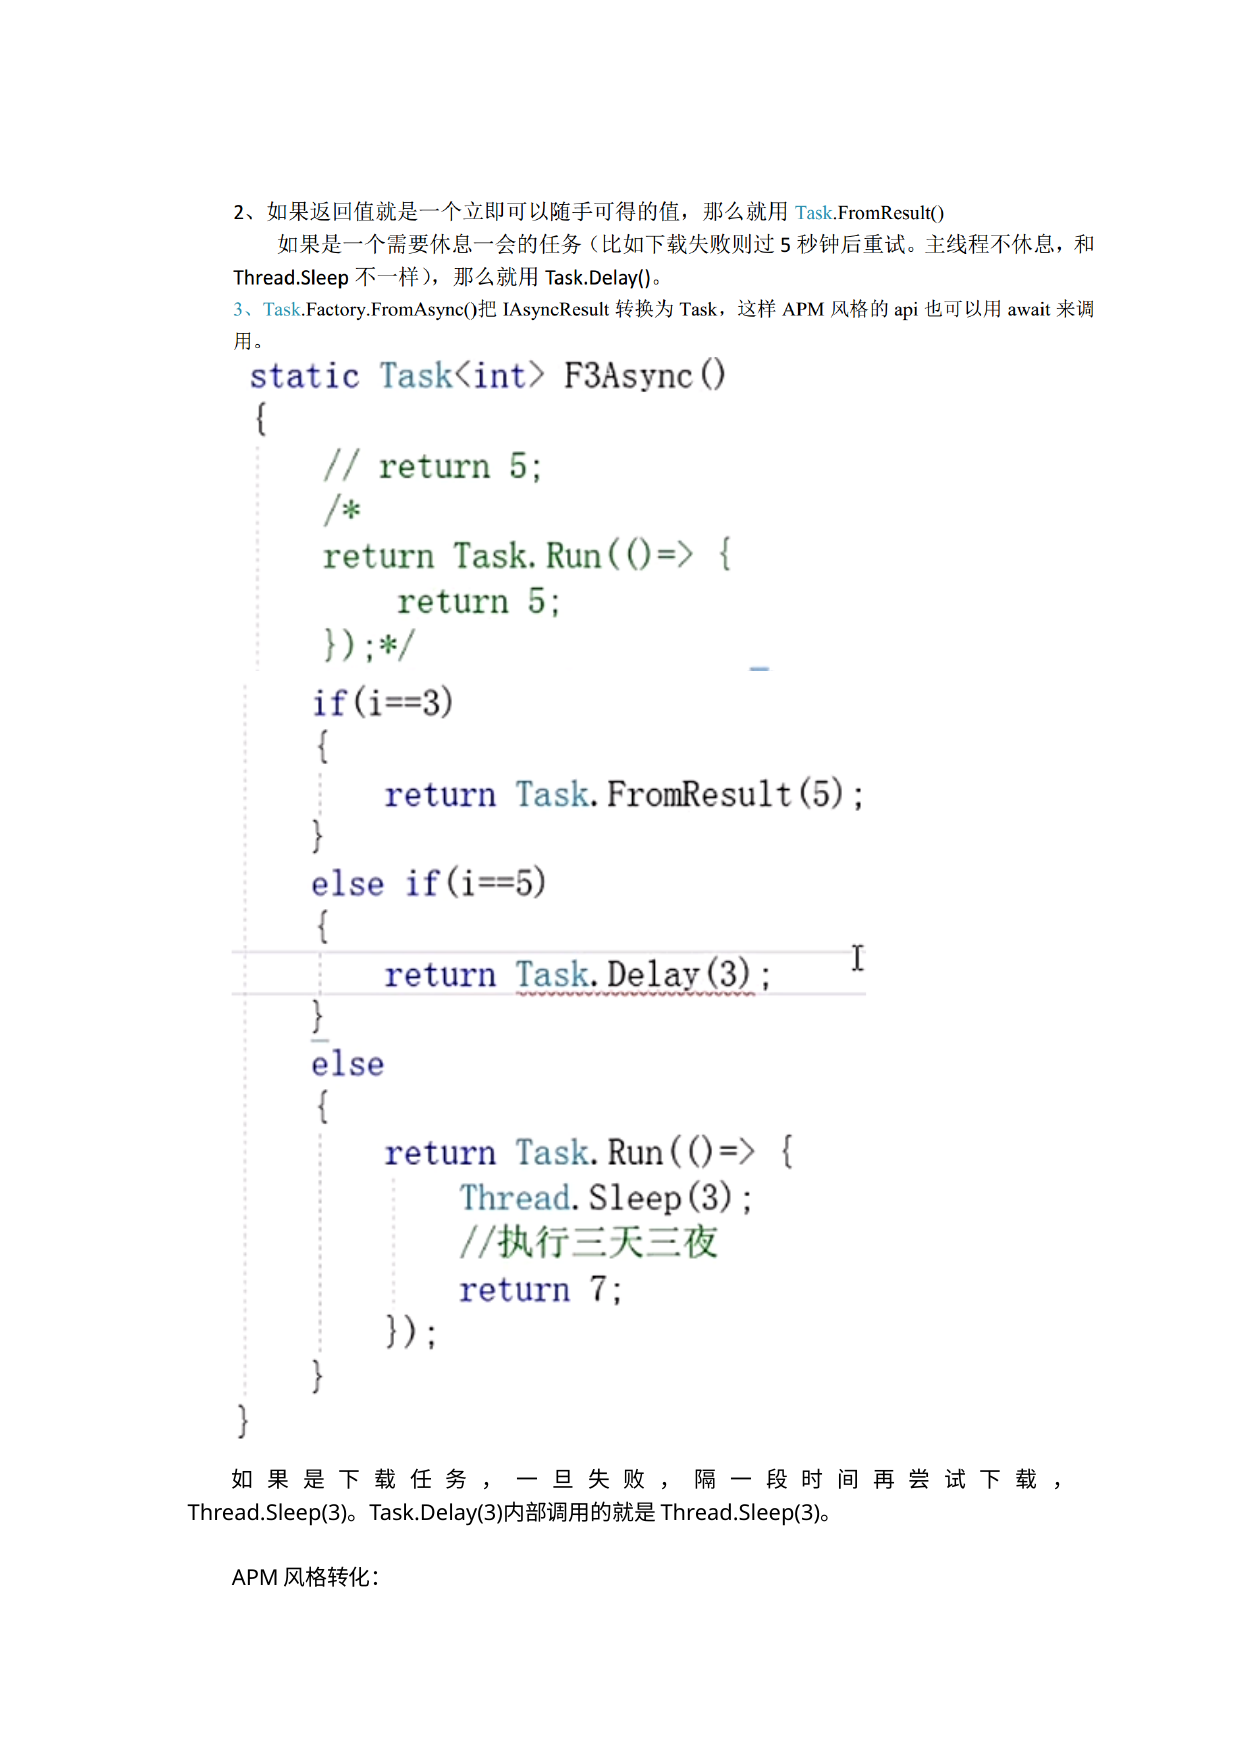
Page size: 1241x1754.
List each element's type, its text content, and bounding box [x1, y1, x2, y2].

text APM风格转化： [187, 1559, 1053, 1592]
text 如果是下载任务，一旦失败，隔一段时间再尝试下载，Thread.Sleep(3)。Task.Delay(3)内部调用的就是Thread.Sleep(3)。 [187, 1462, 1053, 1527]
picture [231, 682, 867, 1445]
picture [231, 194, 1097, 352]
picture [231, 357, 870, 671]
